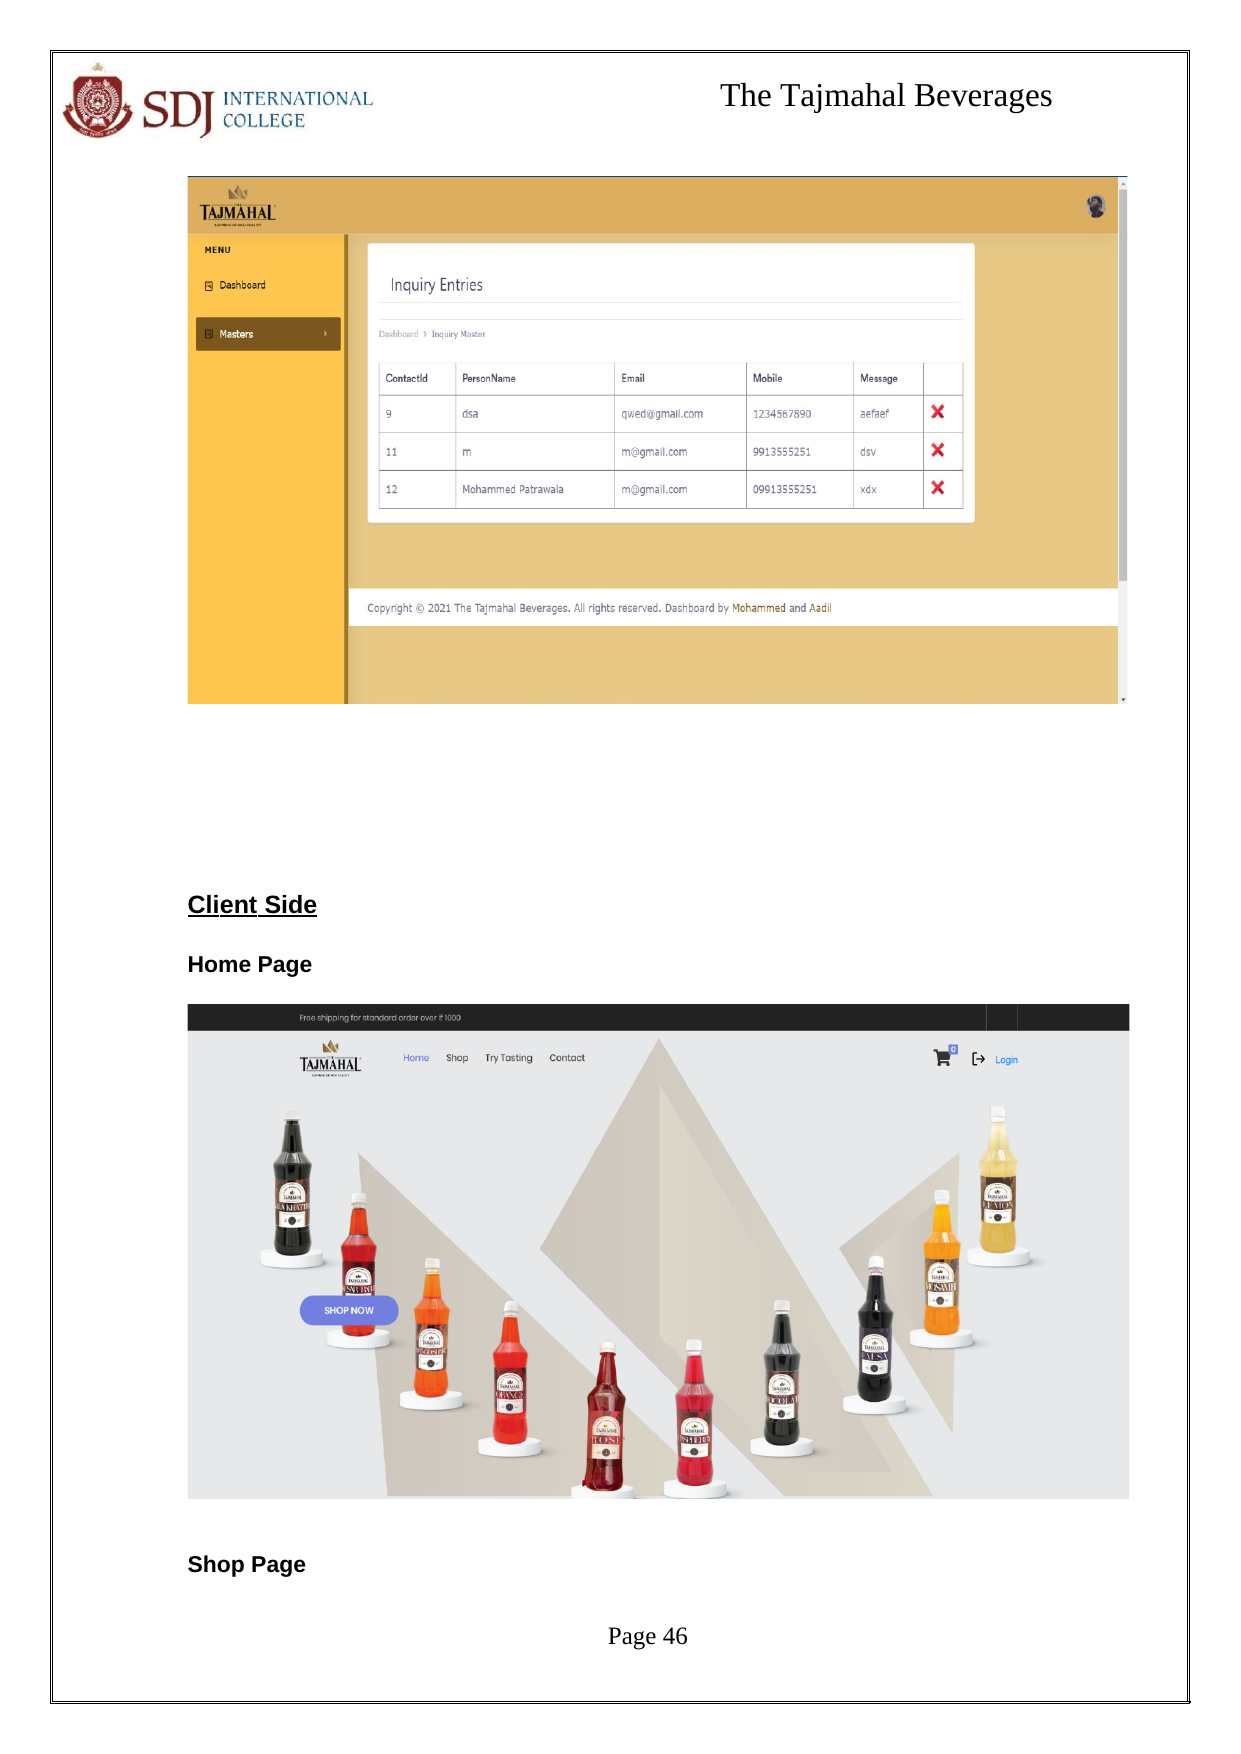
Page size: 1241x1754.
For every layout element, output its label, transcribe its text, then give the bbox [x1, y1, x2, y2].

text Home Page [187, 951, 1053, 978]
picture [187, 1004, 1130, 1499]
text Shop Page [187, 1551, 1053, 1577]
picture [58, 58, 377, 143]
text Client Side [187, 888, 1053, 918]
picture [187, 176, 1128, 704]
